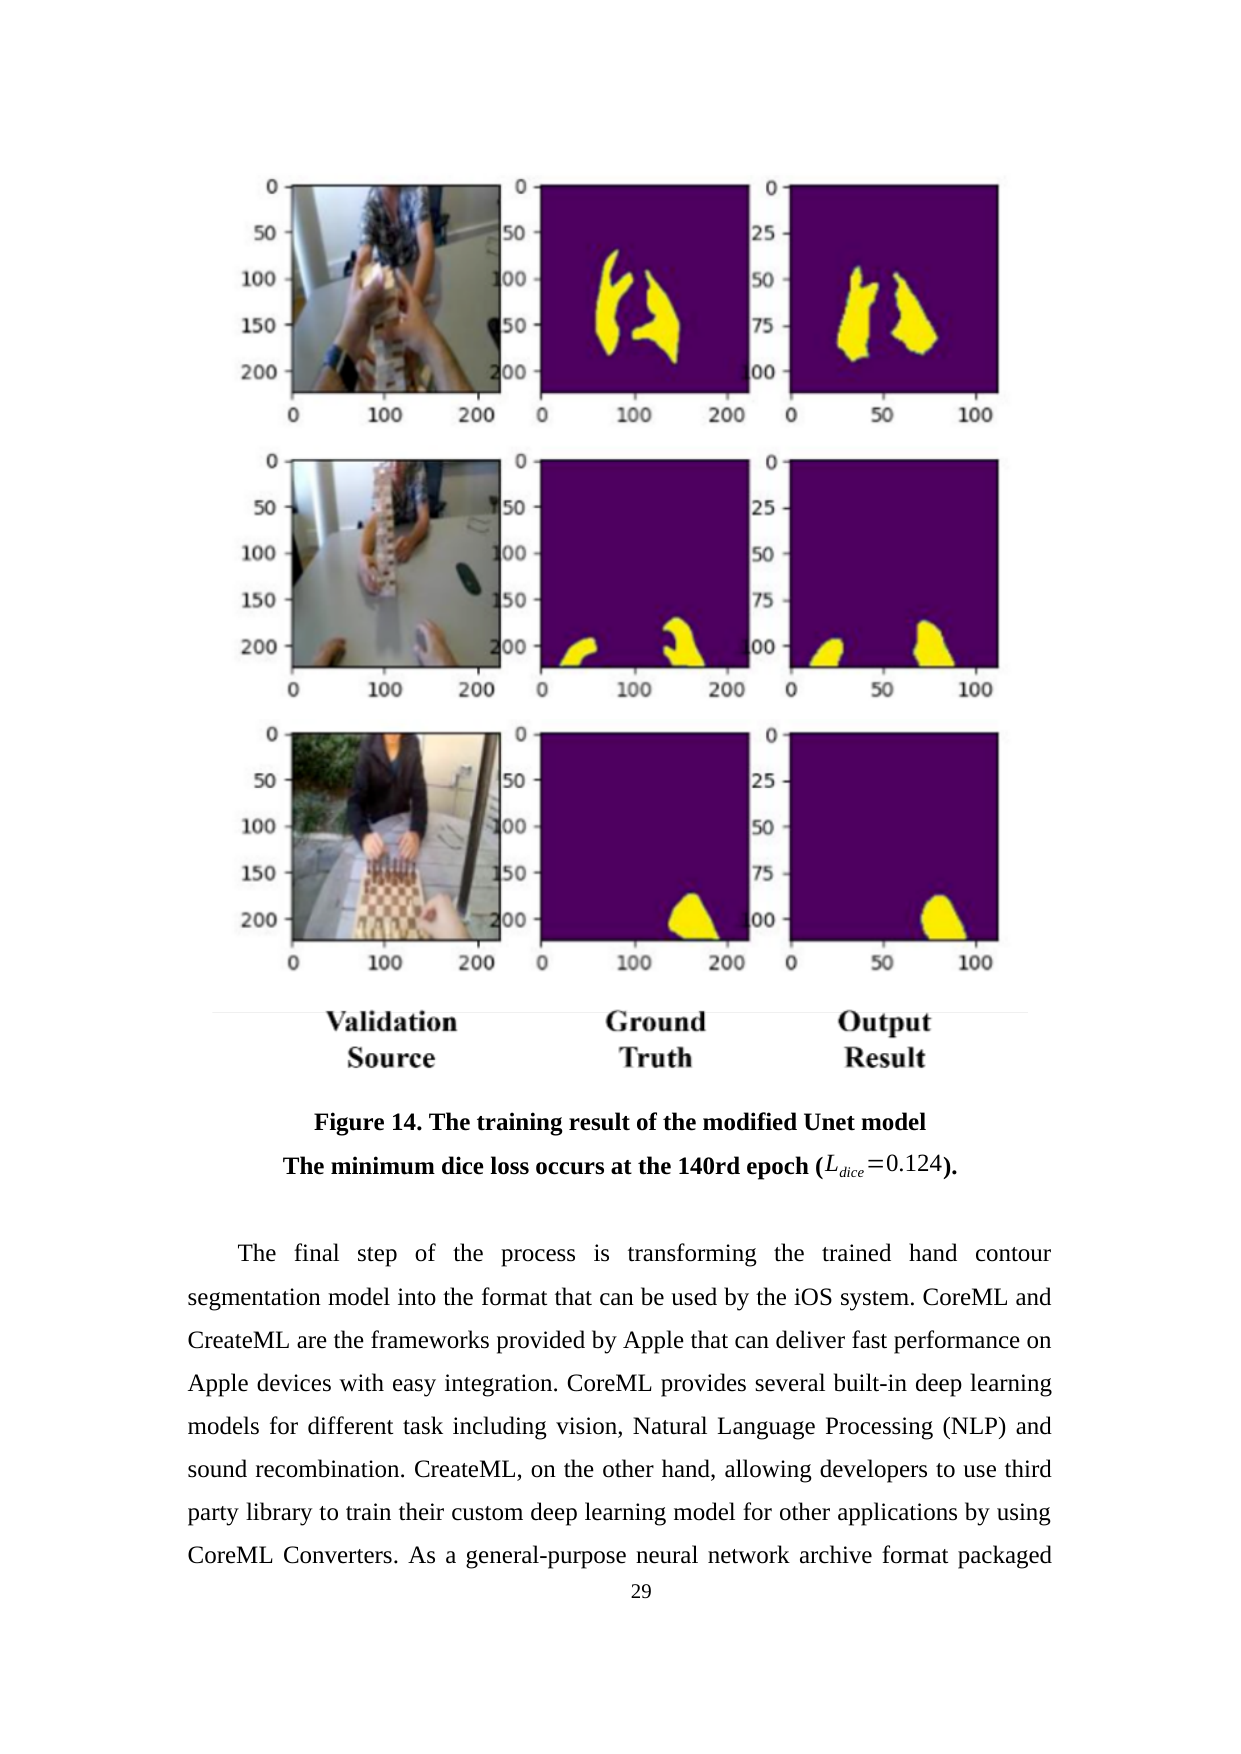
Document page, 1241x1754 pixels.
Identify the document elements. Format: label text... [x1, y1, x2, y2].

text Figure 14. The training result of the modified Unet model [187, 1107, 1053, 1135]
picture [212, 150, 1028, 1093]
text The minimum dice loss occurs at the 140rd epoch (). [187, 1150, 1053, 1181]
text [187, 1238, 1053, 1569]
